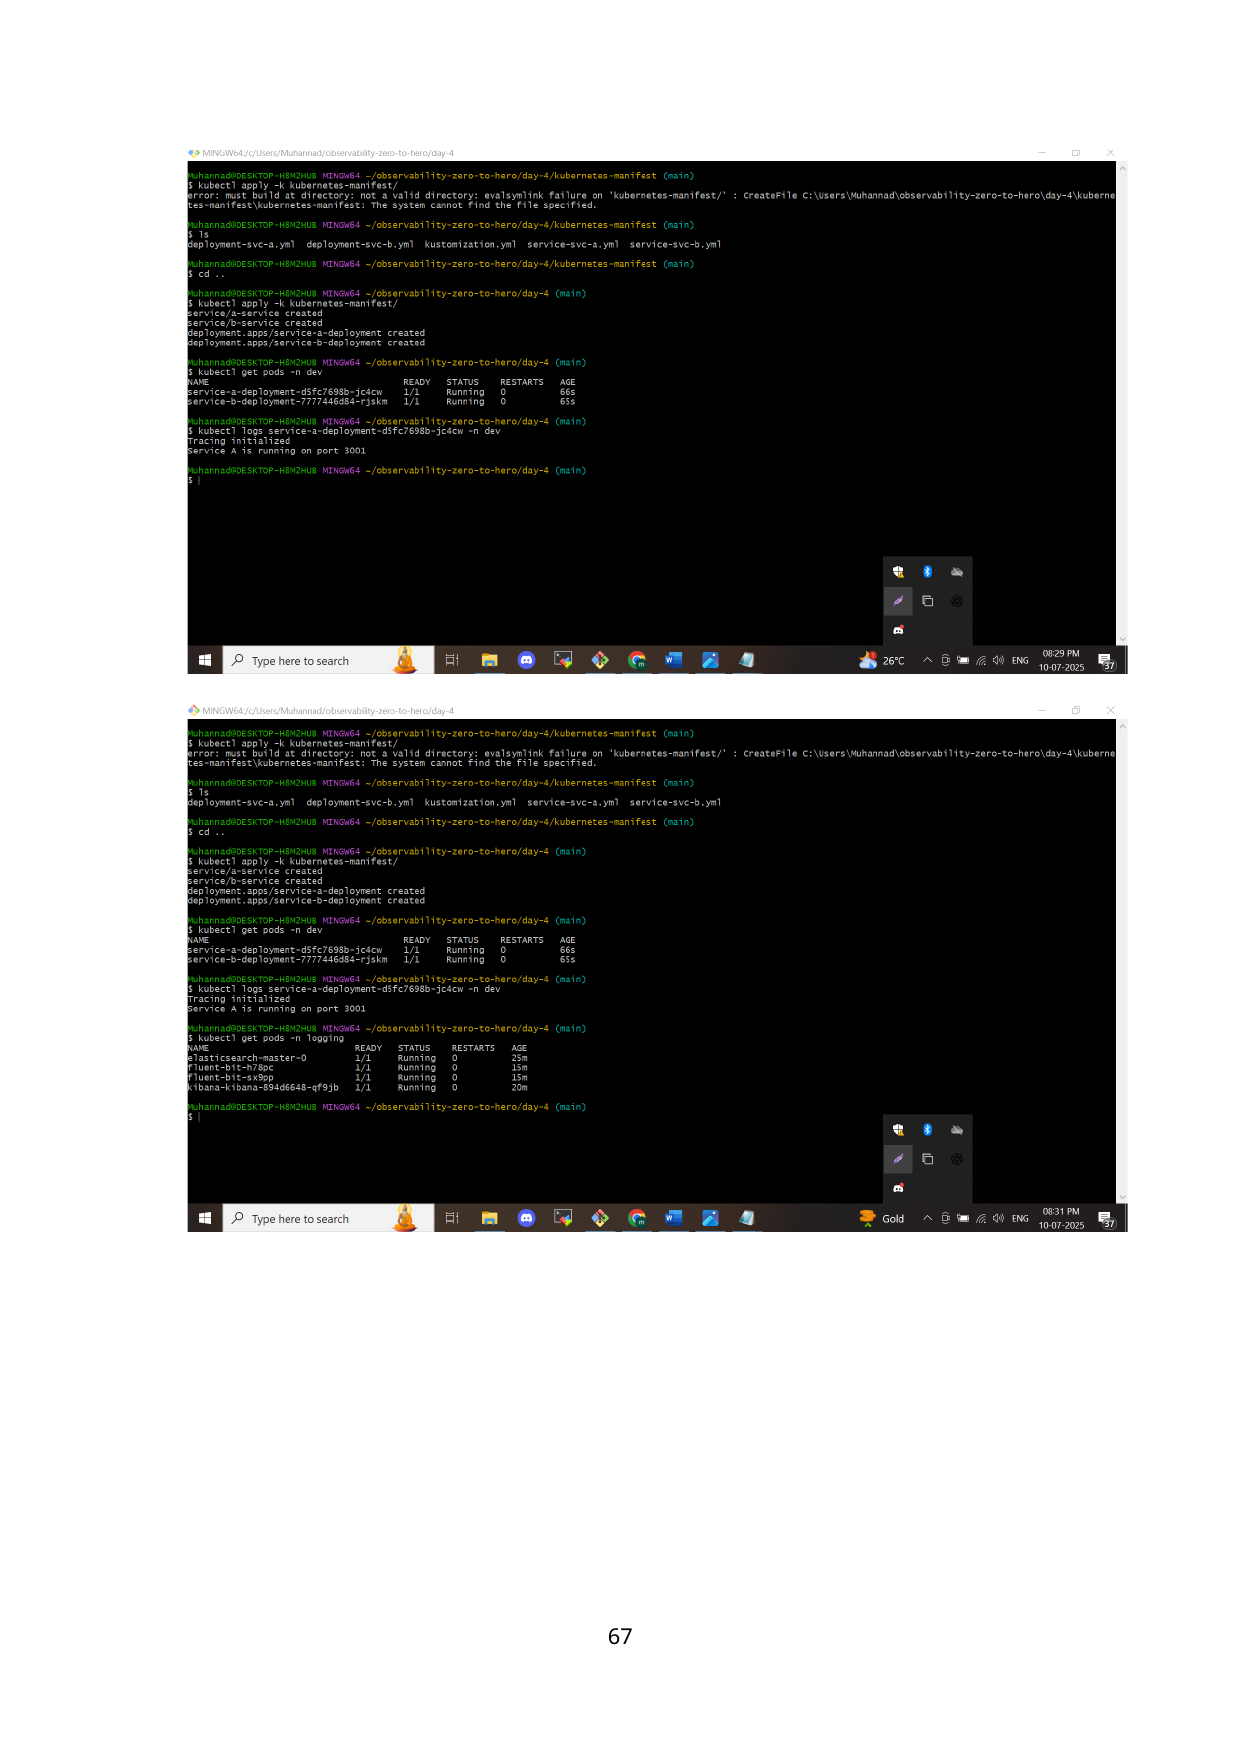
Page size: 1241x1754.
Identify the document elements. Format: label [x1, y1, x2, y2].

picture [187, 702, 1128, 1232]
picture [187, 150, 1128, 674]
